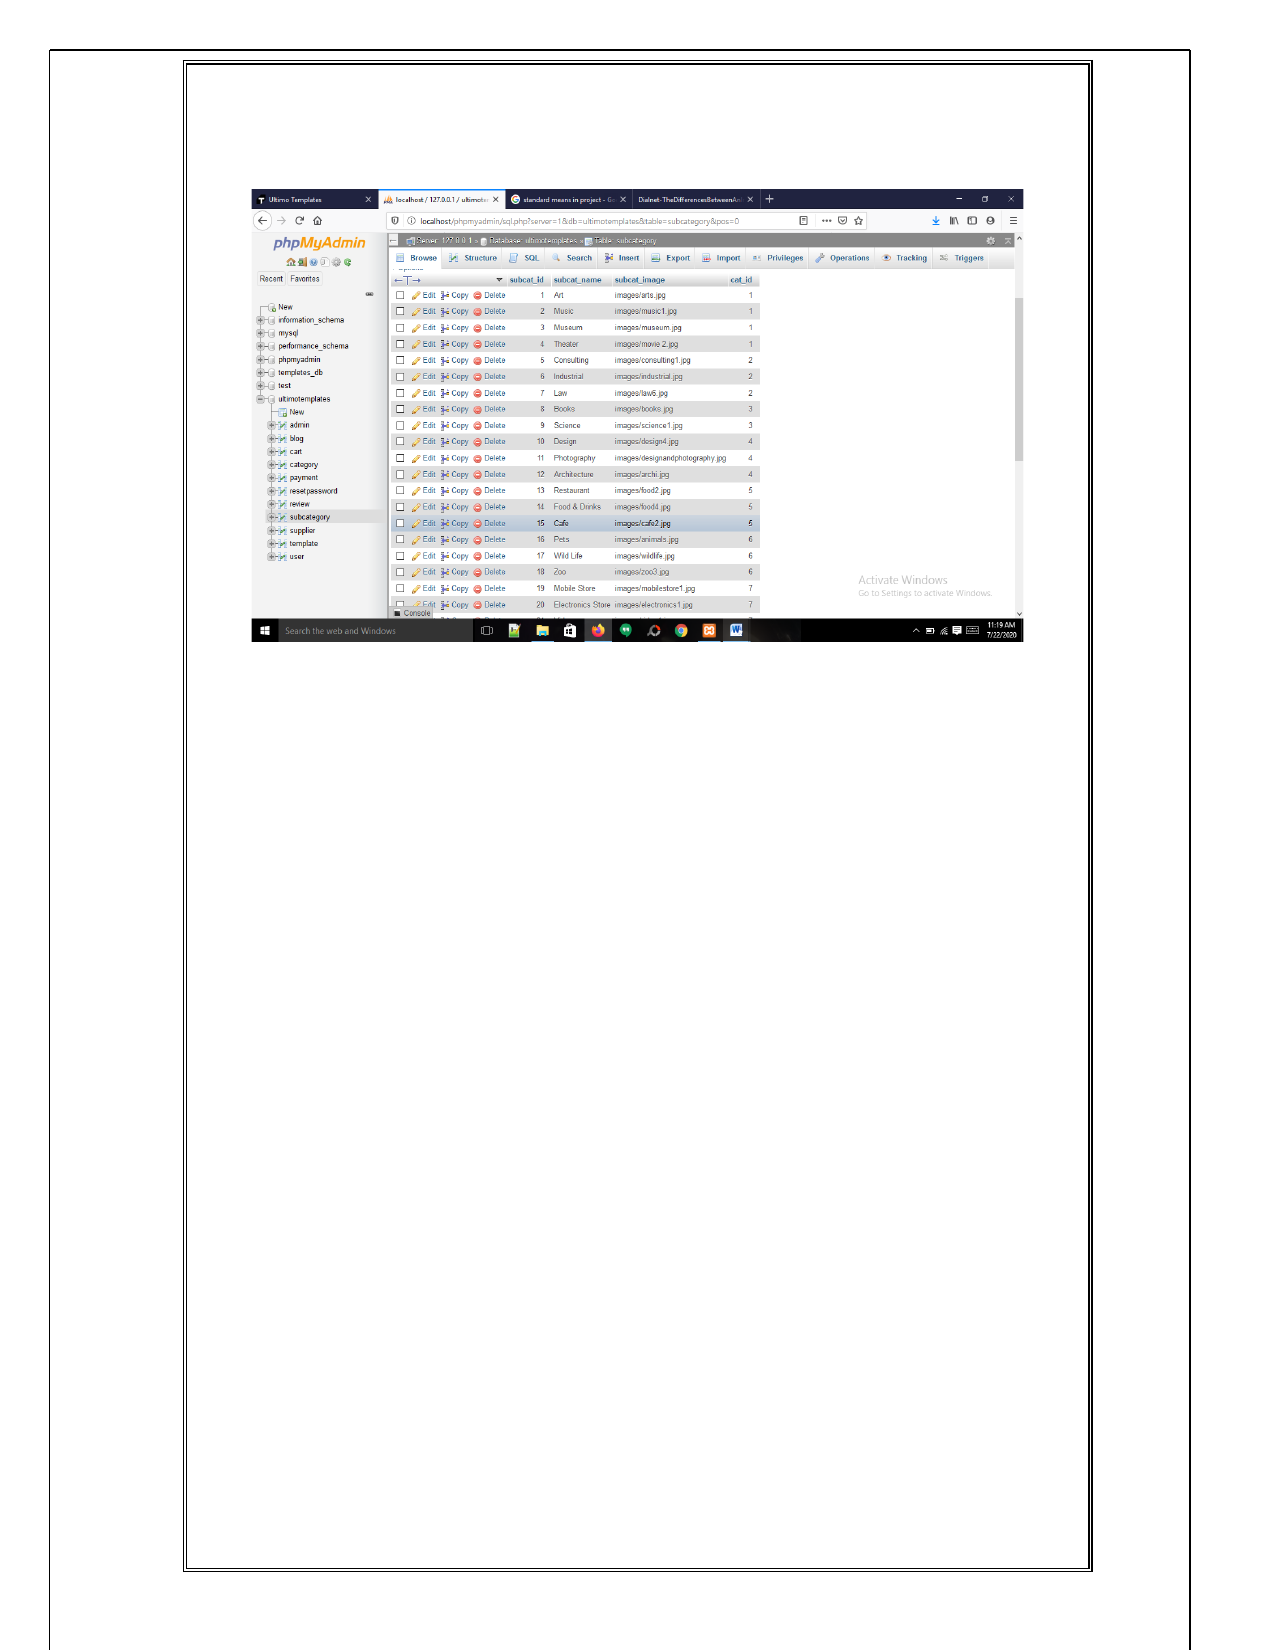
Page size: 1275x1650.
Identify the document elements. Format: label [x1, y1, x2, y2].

picture [251, 189, 1024, 642]
